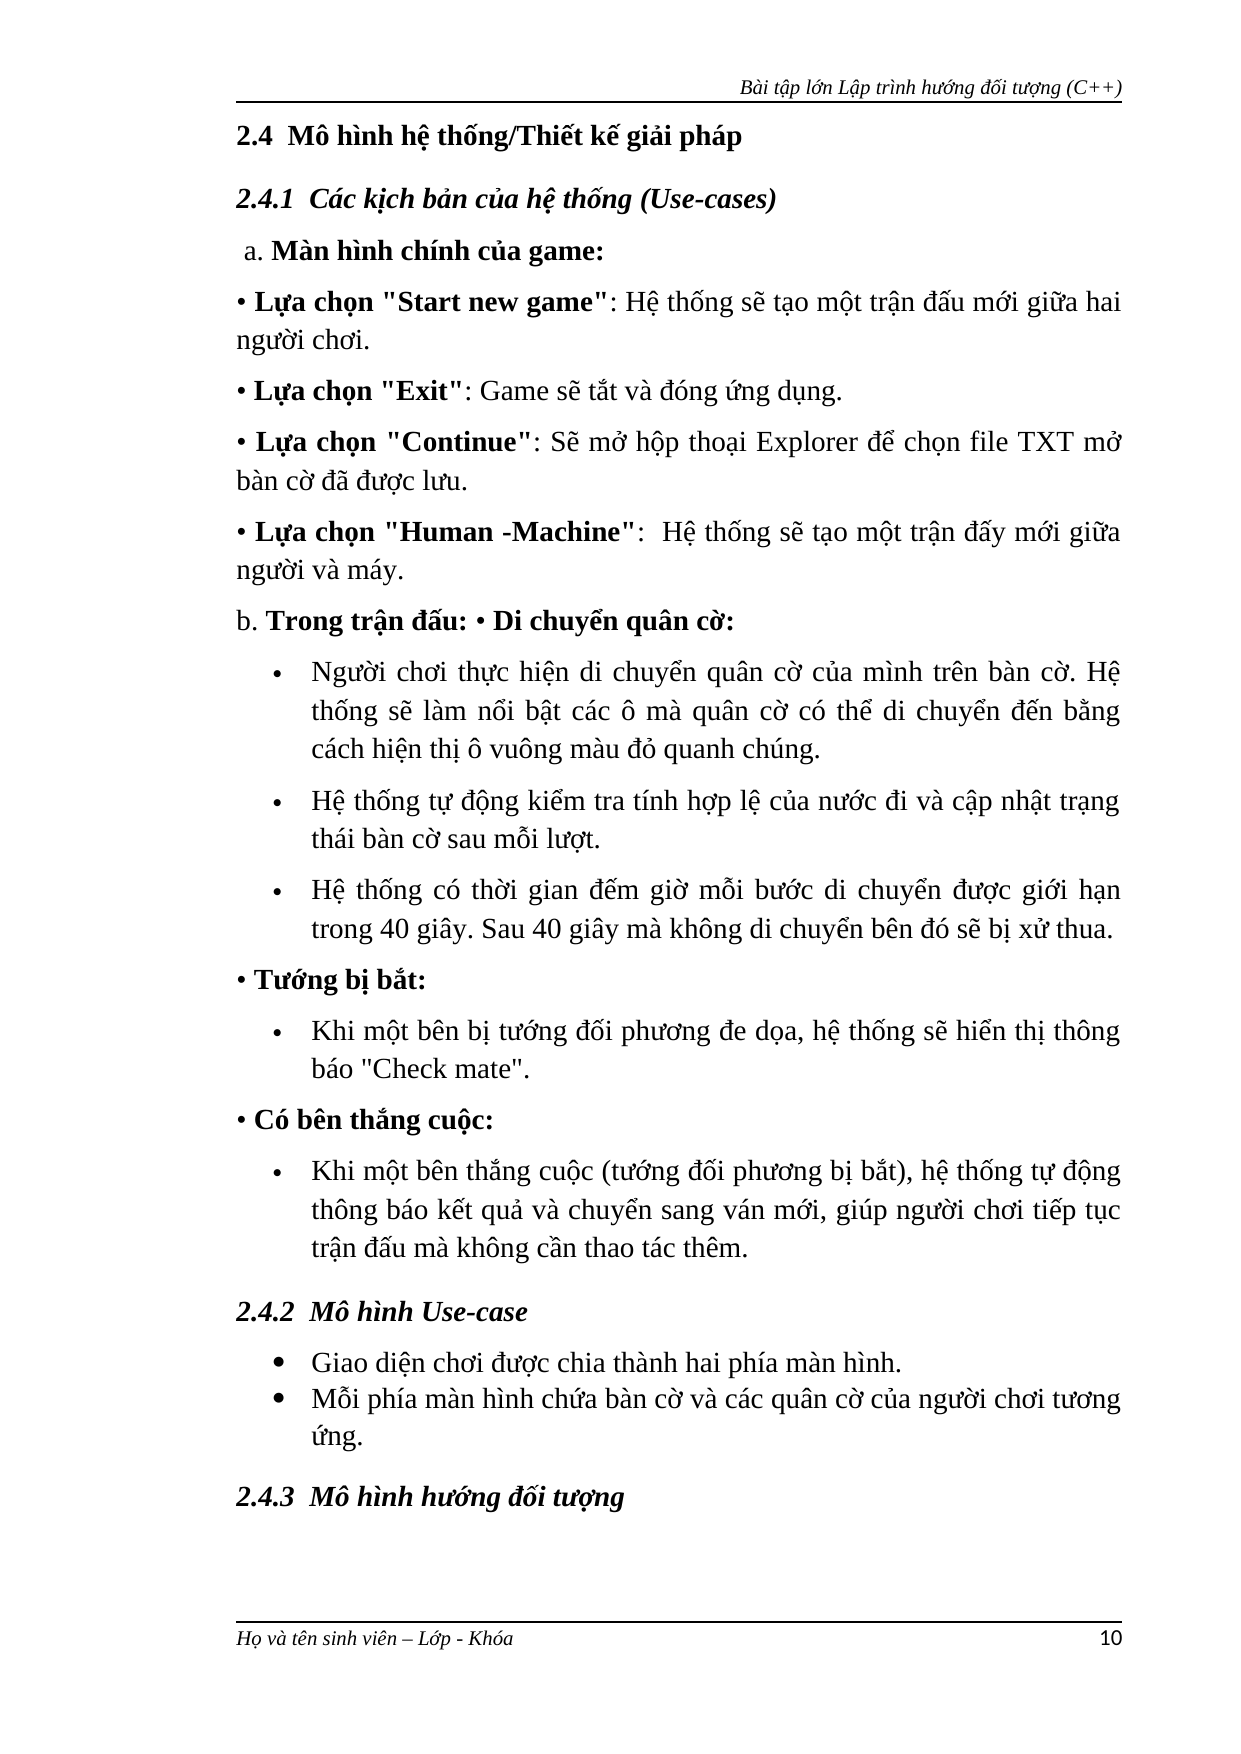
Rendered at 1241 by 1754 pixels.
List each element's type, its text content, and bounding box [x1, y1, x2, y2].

text • Lựa chọn "Continue": Sẽ mở hộp thoại Explorer để chọn file TXT mở bàn cờ đã được lưu. [236, 424, 1122, 496]
text • Tướng bị bắt: [236, 962, 1122, 995]
text • Lựa chọn "Human -Machine": Hệ thống sẽ tạo một trận đấy mới giữa người và máy. [236, 514, 1122, 586]
text Các kịch bản của hệ thống (Use-cases) [236, 182, 1122, 215]
list Mỗi phía màn hình chứa bàn cờ và các quân cờ của người chơi tương ứng. [274, 1381, 1122, 1451]
list Giao diện chơi được chia thành hai phía màn hình. [274, 1345, 1122, 1379]
text Mô hình Use-case [236, 1294, 1122, 1328]
text • Lựa chọn "Start new game": Hệ thống sẽ tạo một trận đấu mới giữa hai người chơi. [236, 284, 1122, 356]
text • Lựa chọn "Exit": Game sẽ tắt và đóng ứng dụng. [236, 373, 1122, 407]
text b. Trong trận đấu: • Di chuyển quân cờ: [236, 603, 1122, 637]
text Mô hình hướng đối tượng [236, 1479, 1122, 1512]
text • Có bên thắng cuộc: [236, 1102, 1122, 1136]
text a. Màn hình chính của game: [236, 233, 1122, 266]
list Khi một bên thắng cuộc (tướng đối phương bị bắt), hệ thống tự động thông báo kết quả và chuyển sang ván mới, giúp người chơi tiếp tục trận đấu mà không cần thao tác thêm. [274, 1153, 1122, 1264]
list Hệ thống có thời gian đếm giờ mỗi bước di chuyển được giới hạn trong 40 giây. Sau 40 giây mà không di chuyển bên đó sẽ bị xử thua. [274, 872, 1122, 944]
list Hệ thống tự động kiểm tra tính hợp lệ của nước đi và cập nhật trạng thái bàn cờ sau mỗi lượt. [274, 783, 1122, 855]
list Người chơi thực hiện di chuyển quân cờ của mình trên bàn cờ. Hệ thống sẽ làm nổi bật các ô mà quân cờ có thể di chuyển đến bằng cách hiện thị ô vuông màu đỏ quanh chúng. [274, 654, 1122, 765]
text Mô hình hệ thống/Thiết kế giải pháp [236, 118, 1122, 152]
list Khi một bên bị tướng đối phương đe dọa, hệ thống sẽ hiển thị thông báo "Check mate". [274, 1013, 1122, 1085]
